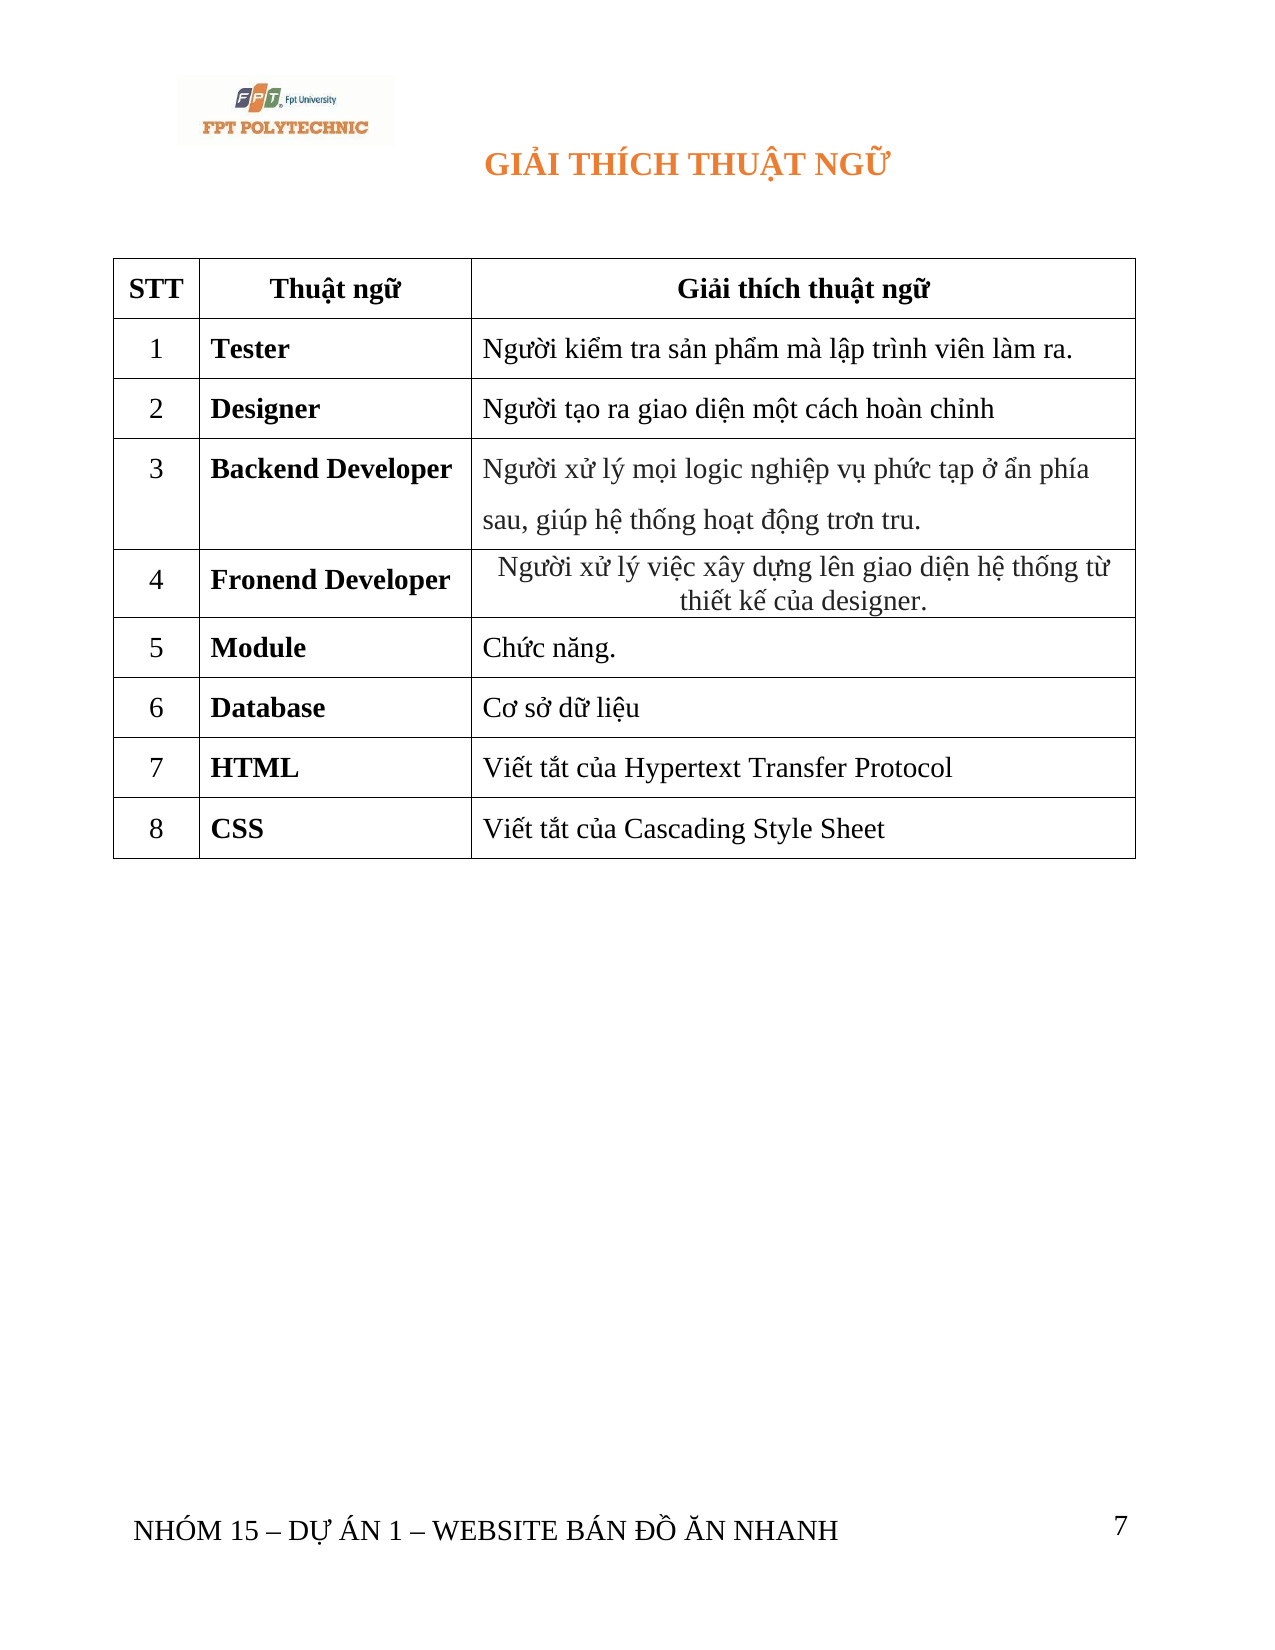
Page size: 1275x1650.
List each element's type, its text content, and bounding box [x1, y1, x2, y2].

table_cell Tester [200, 319, 471, 378]
table_cell Module [200, 618, 471, 677]
table_cell 5 [114, 618, 199, 677]
table_cell 4 [114, 550, 199, 617]
table_cell Người xử lý việc xây dựng lên giao diện hệ thống từ thiết kế của designer. [472, 550, 680, 617]
table_cell 6 [114, 678, 199, 737]
table_cell Người tạo ra giao diện một cách hoàn chỉnh [472, 379, 1135, 438]
table_cell HTML [200, 738, 471, 797]
table_cell Người xử lý việc xây dựng lên giao diện hệ thống từ thiết kế của designer. [927, 550, 1135, 617]
table_cell Database [200, 678, 471, 737]
table_cell 3 [114, 439, 199, 548]
table_cell Chức năng. [472, 618, 1135, 677]
table_cell 2 [114, 379, 199, 438]
table_cell Designer [200, 379, 471, 438]
table_cell Viết tắt của Hypertext Transfer Protocol [472, 738, 1135, 797]
table_cell Người xử lý mọi logic nghiệp vụ phức tạp ở ẩn phía sau, giúp hệ thống hoạt động trơn tru. [472, 439, 1135, 548]
table_cell 7 [114, 738, 199, 797]
table_cell 1 [114, 319, 199, 378]
table_cell CSS [200, 798, 471, 857]
subtitle GIẢI THÍCH THUẬT NGỮ [177, 144, 1198, 182]
table_cell Viết tắt của Cascading Style Sheet [472, 798, 1135, 857]
table_header Thuật ngữ [200, 259, 471, 318]
picture [177, 75, 395, 144]
table_cell Người kiểm tra sản phẩm mà lập trình viên làm ra. [472, 319, 1135, 378]
table_header Giải thích thuật ngữ [472, 259, 1135, 318]
table_cell Fronend Developer [200, 550, 471, 617]
table_cell Cơ sở dữ liệu [472, 678, 1135, 737]
table_cell 8 [114, 798, 199, 857]
table_cell Backend Developer [200, 439, 471, 548]
table_header STT [114, 259, 199, 318]
